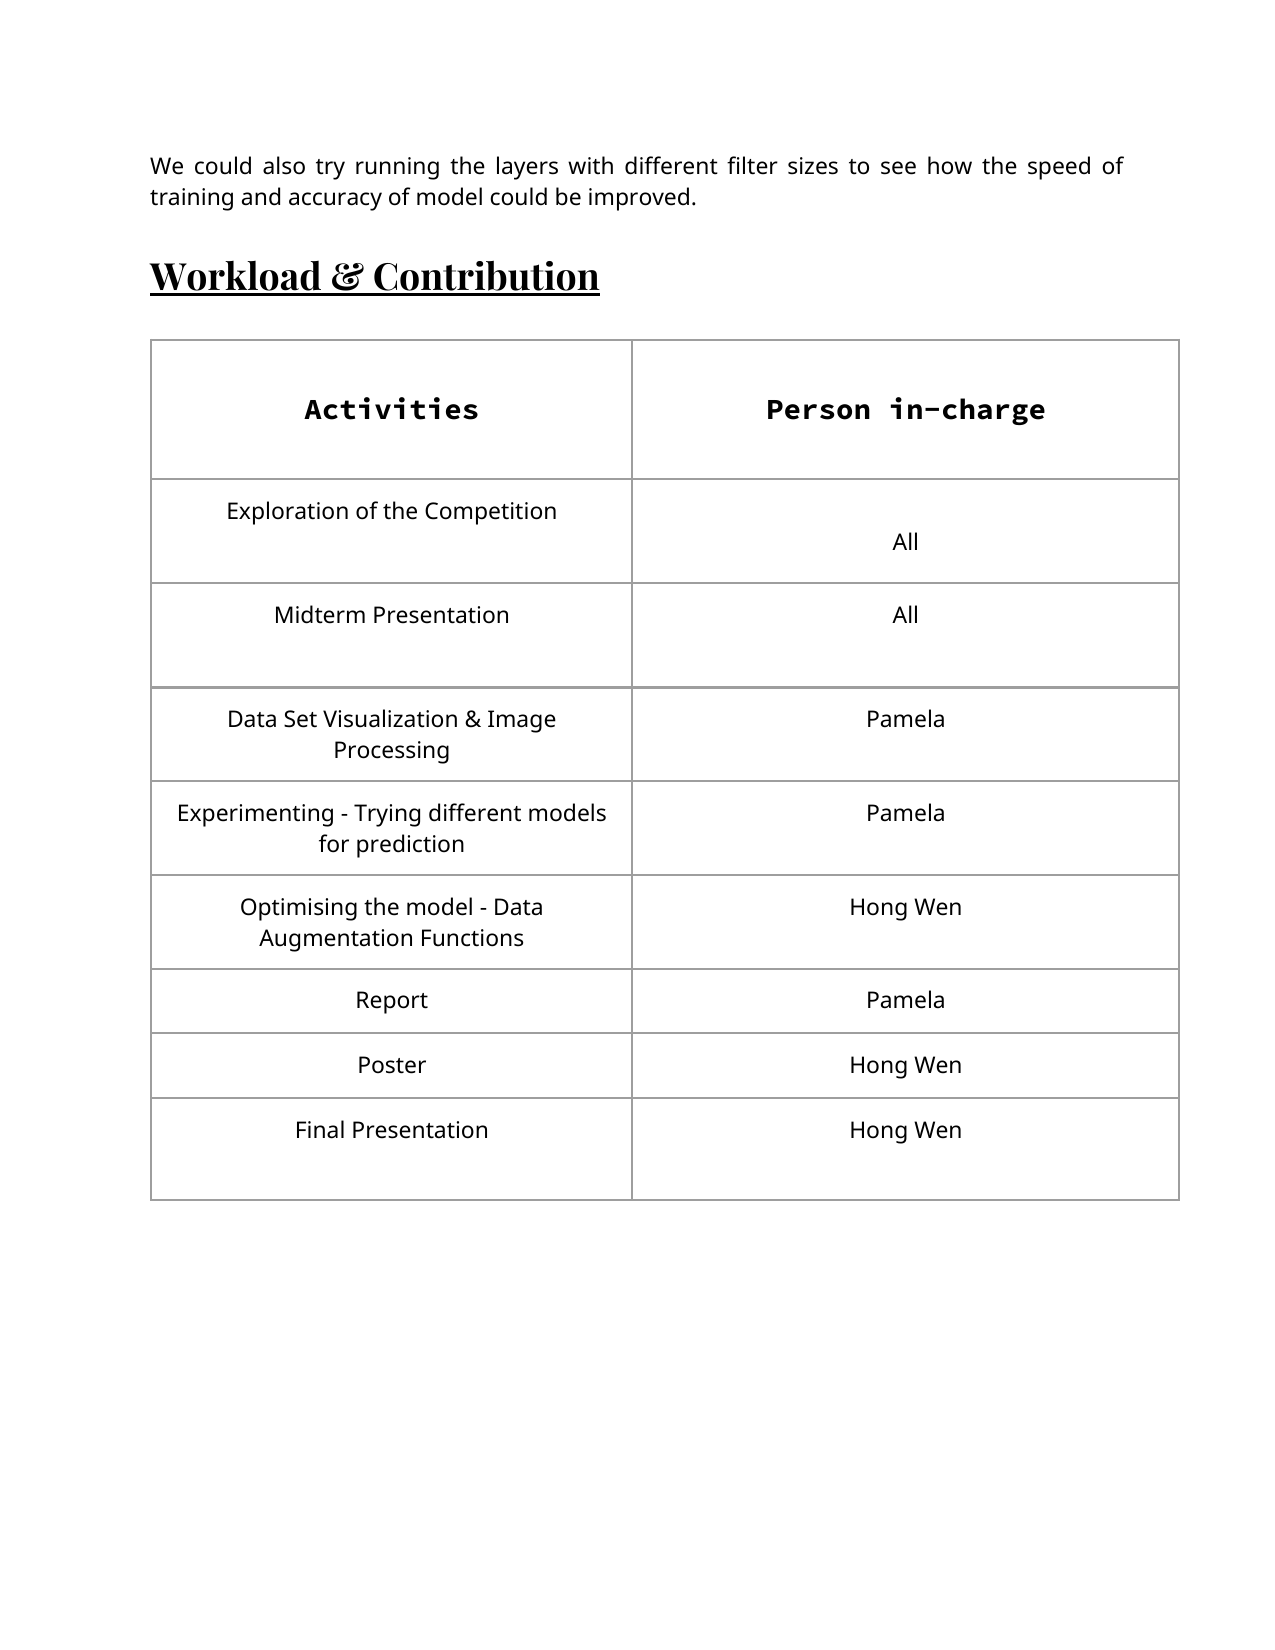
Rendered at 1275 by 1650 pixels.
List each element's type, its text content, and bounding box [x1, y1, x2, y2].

table_cell Final Presentation [152, 1099, 631, 1199]
table_cell Hong Wen [633, 1034, 1178, 1097]
text We could also try running the layers with different filter sizes to see how the speed of training and accuracy of model could be improved. [150, 150, 1125, 212]
table_cell All [633, 480, 1178, 582]
table_cell Exploration of the Competition [152, 480, 631, 582]
table_cell Optimising the model - Data Augmentation Functions [152, 876, 631, 968]
table_cell Experimenting - Trying different models for prediction [152, 782, 631, 874]
table_header Person in-charge [633, 341, 1178, 478]
table_cell Hong Wen [633, 876, 1178, 968]
table_cell Pamela [633, 970, 1178, 1032]
table_header Activities [152, 341, 631, 478]
table_cell All [633, 584, 1178, 686]
subtitle Workload & Contribution [150, 250, 1125, 300]
table_cell Poster [152, 1034, 631, 1097]
table_cell Hong Wen [633, 1099, 1178, 1199]
table_cell Report [152, 970, 631, 1032]
table_cell Data Set Visualization & Image Processing [152, 689, 631, 780]
table_cell Midterm Presentation [152, 584, 631, 686]
table_cell Pamela [633, 689, 1178, 780]
table_cell Pamela [633, 782, 1178, 874]
